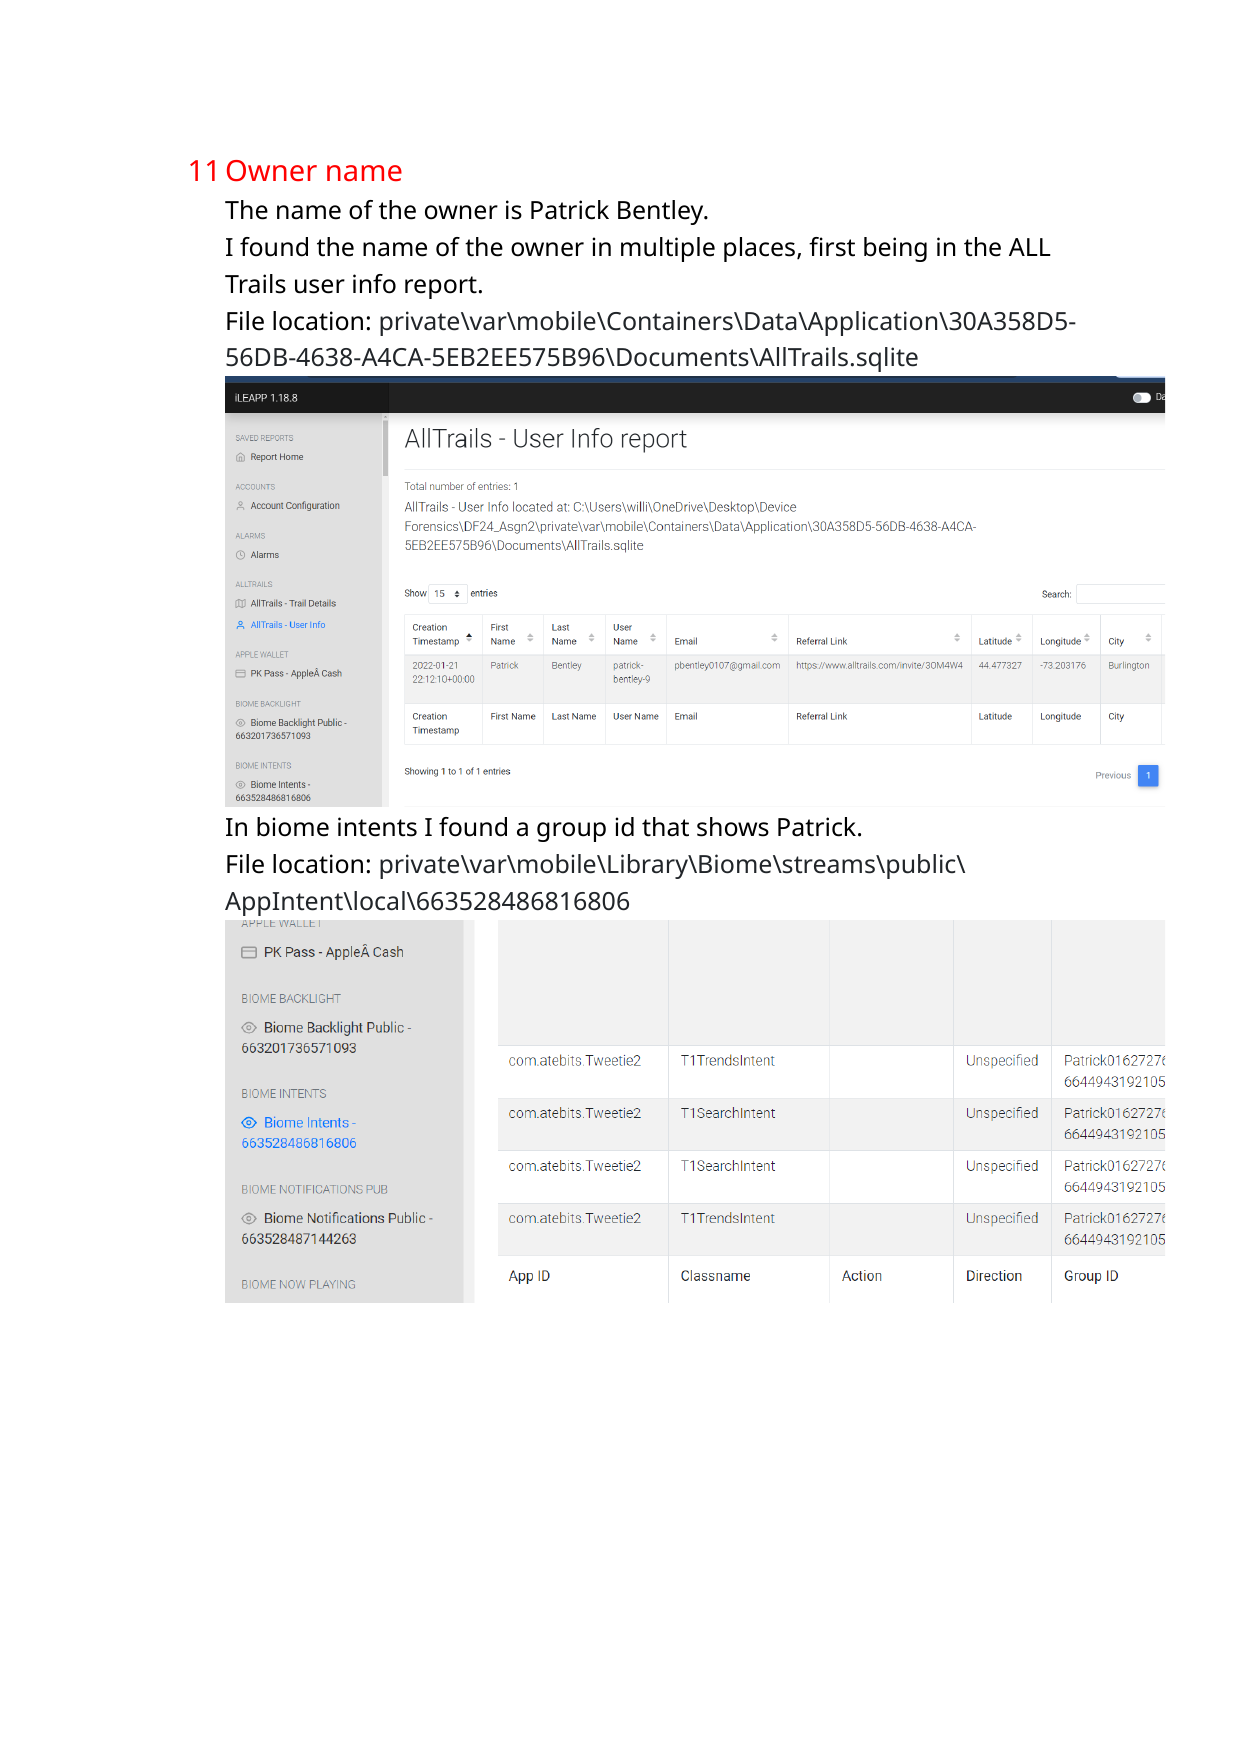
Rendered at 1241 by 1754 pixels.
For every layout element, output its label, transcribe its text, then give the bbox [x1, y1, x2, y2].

picture [225, 920, 1166, 1303]
list Owner name [187, 150, 1090, 190]
list In biome intents I found a group id that shows Patrick. [225, 809, 1090, 844]
list File location: private\var\mobile\Containers\Data\Application\30A358D5-56DB-4638-A4CA-5EB2EE575B96\Documents\AllTrails.sqlite [225, 303, 1090, 374]
list I found the name of the owner in multiple places, first being in the ALL Trails user info report. [225, 229, 1090, 300]
list File location: private\var\mobile\Library\Biome\streams\public\AppIntent\local\663528486816806 [225, 846, 1090, 917]
list The name of the owner is Patrick Bentley. [225, 193, 1090, 227]
picture [225, 376, 1166, 807]
